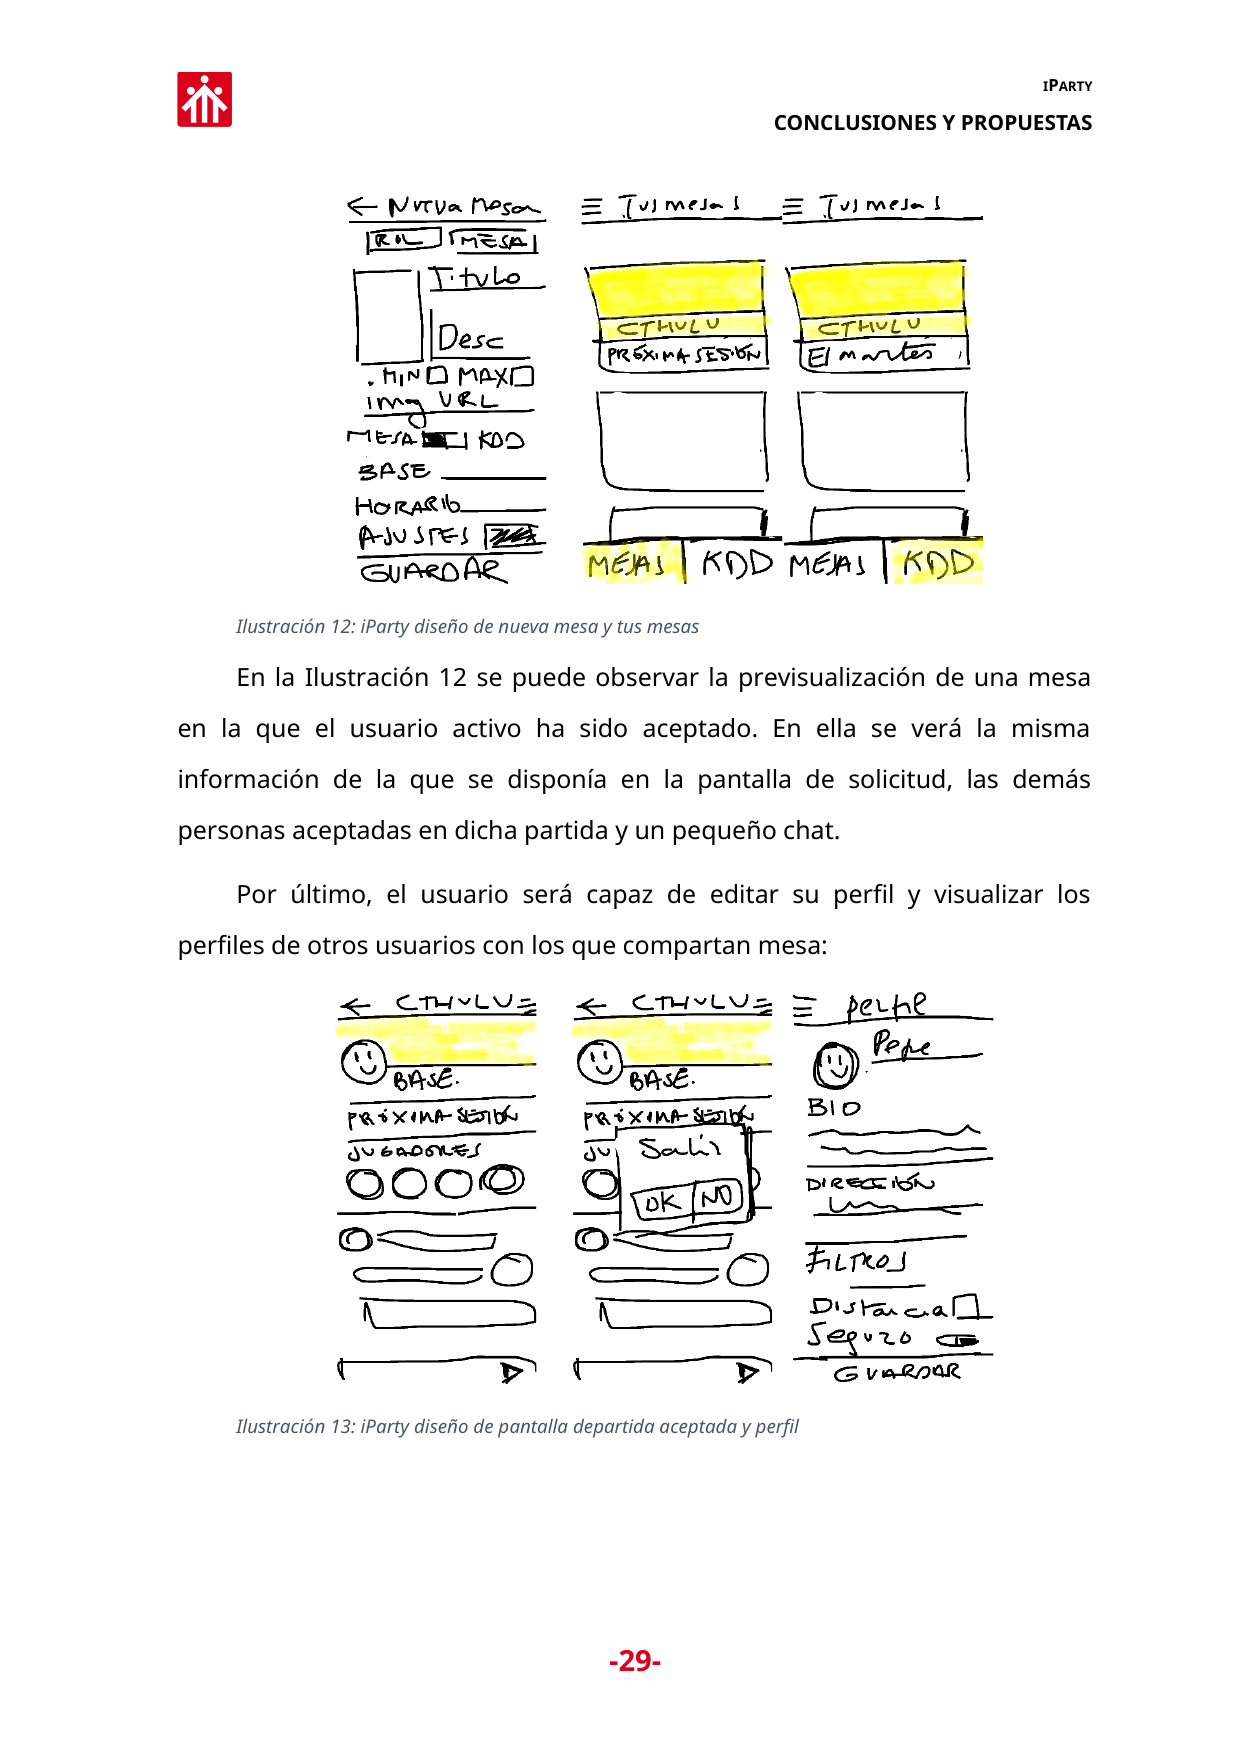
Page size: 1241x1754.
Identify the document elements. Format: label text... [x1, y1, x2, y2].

text Por último, el usuario será capaz de editar su perfil y visualizar los perfiles de otros usuarios con los que compartan mesa: [177, 876, 1092, 962]
text En la Ilustración 12 se puede observar la previsualización de una mesa en la que el usuario activo ha sido aceptado. En ella se verá la misma información de la que se disponía en la pantalla de solicitud, las demás personas aceptadas en dicha partida y un pequeño chat. [177, 660, 1092, 847]
picture [335, 991, 537, 1384]
text Ilustración : iParty diseño de pantalla departida aceptada y perfil [177, 1413, 1092, 1439]
picture [792, 991, 994, 1384]
picture [581, 191, 984, 584]
text Ilustración : iParty diseño de nueva mesa y tus mesas [177, 613, 1092, 639]
picture [571, 991, 773, 1384]
picture [177, 72, 232, 127]
picture [345, 191, 547, 584]
